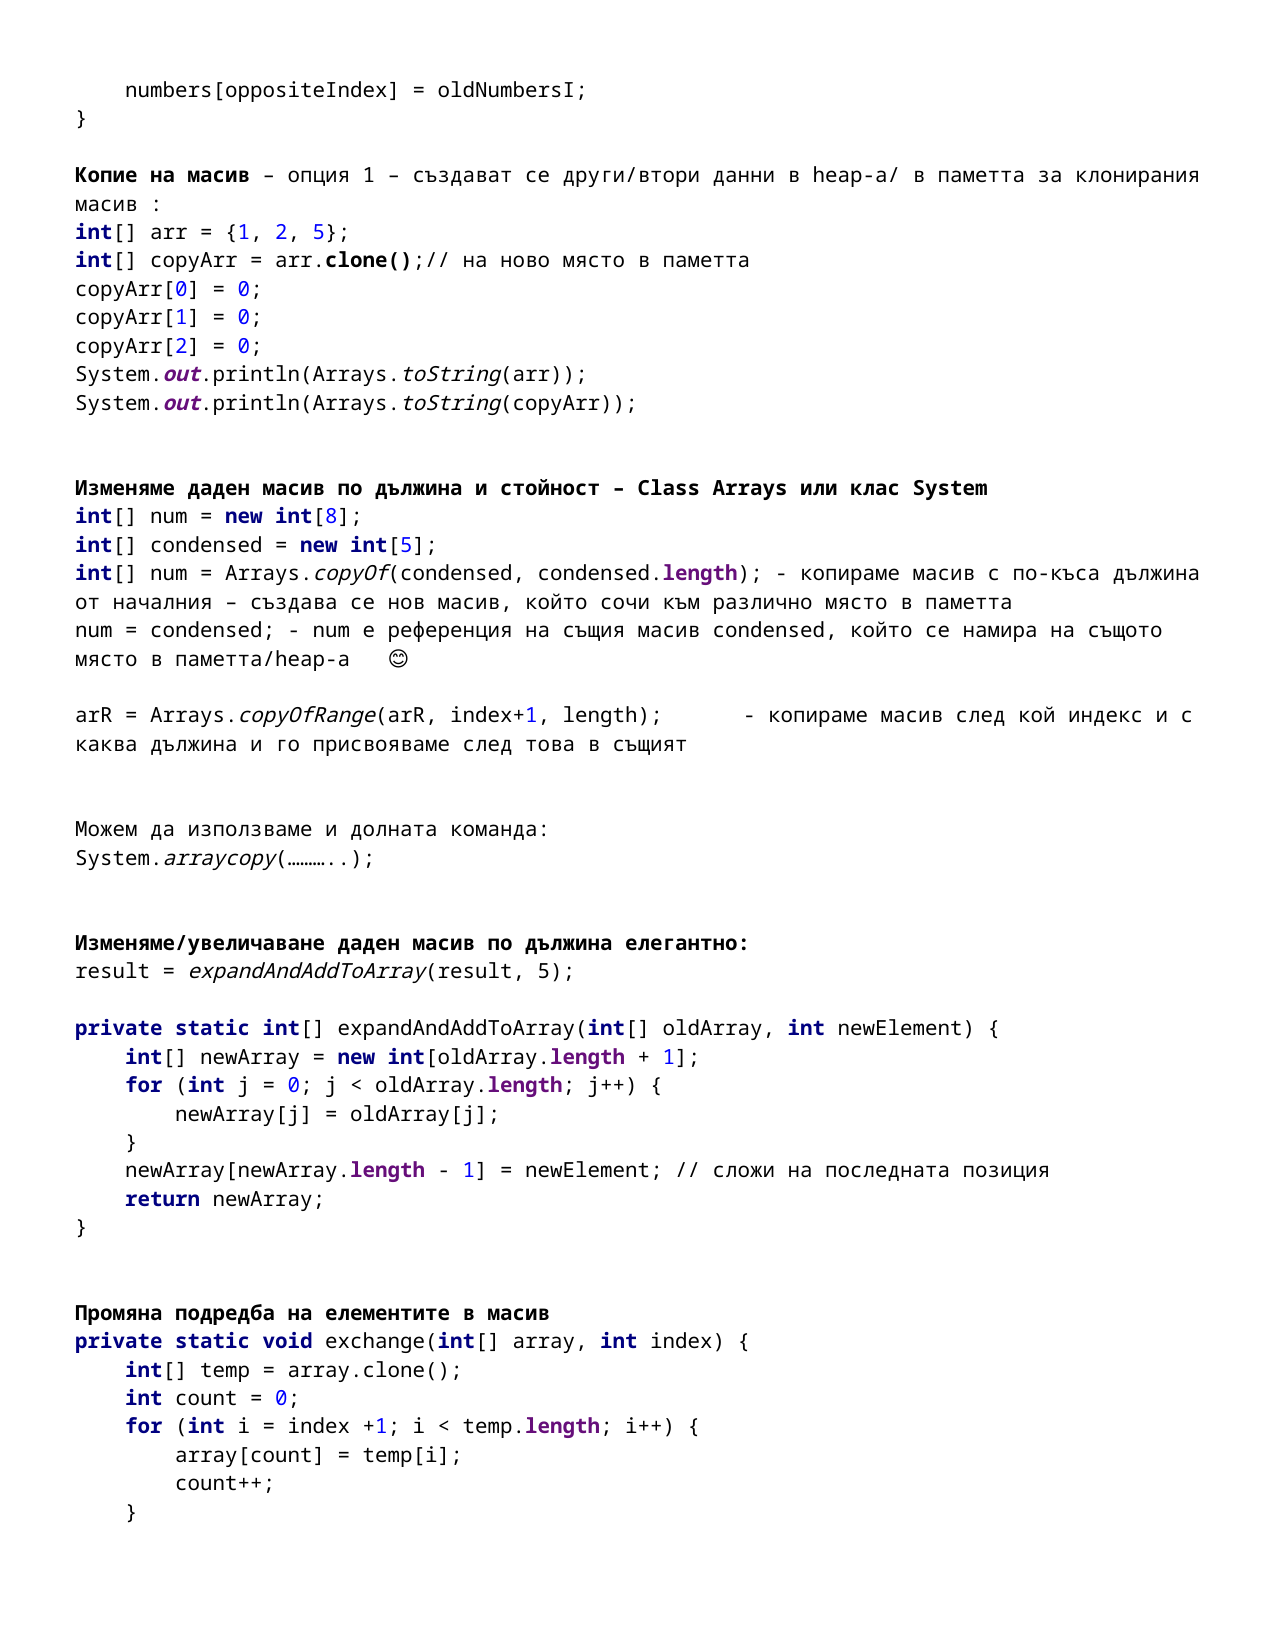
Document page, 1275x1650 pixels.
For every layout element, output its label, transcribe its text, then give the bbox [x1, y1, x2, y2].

text return newArray; } [75, 1184, 1200, 1241]
text int[] num = Arrays.copyOf(condensed, condensed.length); - копираме масив с по-къса дължина от началния – създава се нов масив, който сочи към различно място в паметта [75, 558, 1200, 615]
text Изменяме/увеличаване даден масив по дължина елегантно: [75, 928, 1200, 957]
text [75, 75, 1200, 132]
text System.arraycopy(………..); [75, 843, 1200, 871]
text arR = Arrays.copyOfRange(arR, index+1, length); - копираме масив след кой индекс и с каква дължина и го присвояваме след това в същият [75, 701, 1200, 757]
text Можем да използваме и долната команда: [75, 814, 1200, 843]
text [75, 1326, 1200, 1554]
text Копие на масив – опция 1 – създават се други/втори данни в heap-a/ в паметта за клонирания масив : [75, 160, 1200, 217]
text Промяна подредба на елементите в масив [75, 1298, 1200, 1326]
text result = expandAndAddToArray(result, 5); [75, 957, 1200, 985]
text Изменяме даден масив по дължина и стойност – Class Arrays или клас System [75, 473, 1200, 502]
text int[] arr = {1, 2, 5}; int[] copyArr = arr.clone();// на ново място в паметта copyArr[0] = 0; copyArr[1] = 0; copyArr[2] = 0; System.out.println(Arrays.toString(arr)); System.out.println(Arrays.toString(copyArr)); [75, 217, 1200, 416]
text int[] condensed = new int[5]; [75, 530, 1200, 558]
text int[] num = new int[8]; [75, 502, 1200, 530]
text num = condensed; - num е референция на същия масив condensed, който се намира на същото място в паметта/heap-a [75, 615, 1200, 672]
text private static int[] expandAndAddToArray(int[] oldArray, int newElement) { int[] newArray = new int[oldArray.length + 1]; for (int j = 0; j < oldArray.length; j++) { newArray[j] = oldArray[j]; } newArray[newArray.length - 1] = newElement; // сложи на последната позиция [75, 1013, 1200, 1184]
